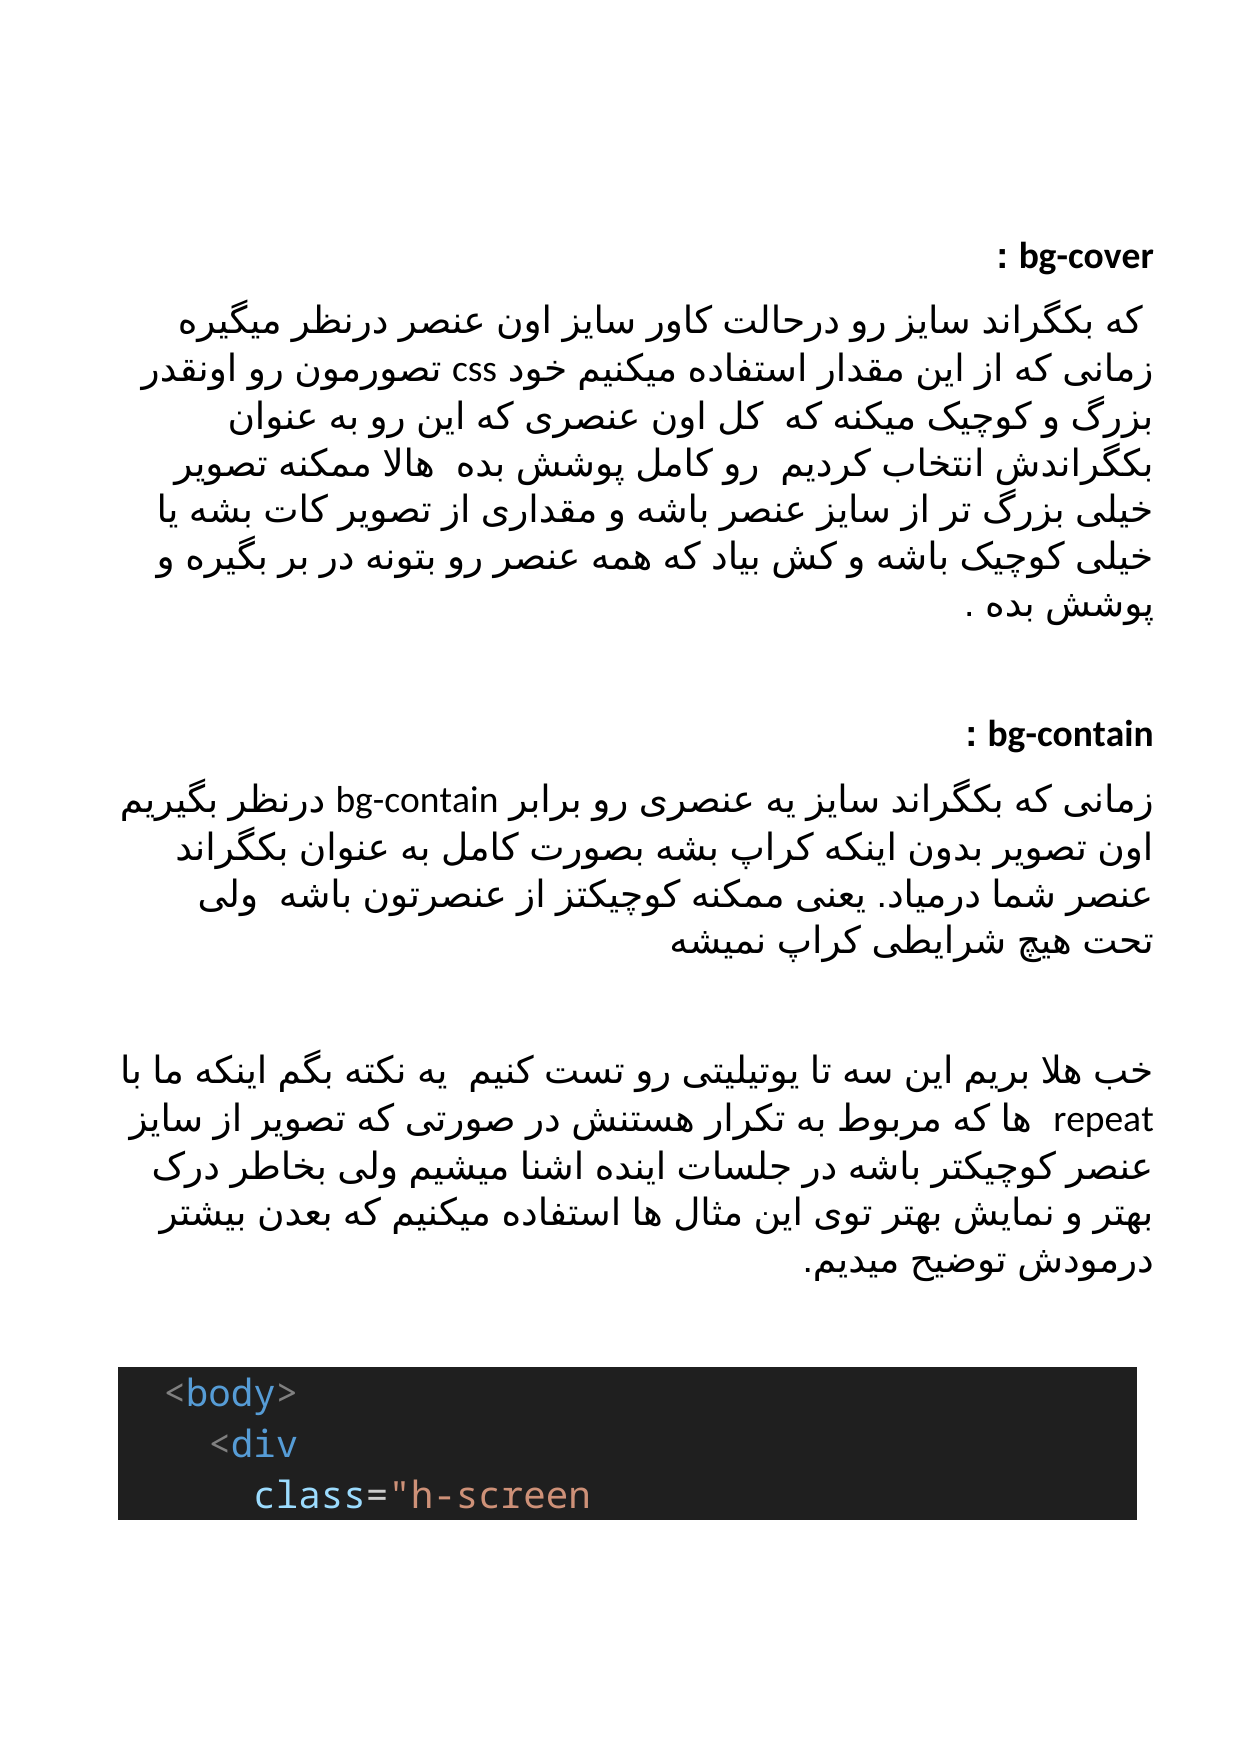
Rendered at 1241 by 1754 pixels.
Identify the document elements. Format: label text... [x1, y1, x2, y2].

text <body> [118, 1367, 1137, 1418]
text که بکگراند سایز رو درحالت کاور سایز اون عنصر درنظر میگیره زمانی که از این مقدار استفاده میکنیم خود css تصورمون رو اونقدر بزرگ و کوچیک میکنه که کل اون عنصری که این رو به عنوان بکگراندش انتخاب کردیم رو کامل پوشش بده هالا ممکنه تصویر خیلی بزرگ تر از سایز عنصر باشه و مقداری از تصویر کات بشه یا خیلی کوچیک باشه و کش بیاد که همه عنصر رو بتونه در بر بگیره و پوشش بده . [118, 299, 1154, 624]
text bg-cover : [118, 232, 1154, 278]
text bg-contain : [118, 710, 1154, 756]
text زمانی که بکگراند سایز یه عنصری رو برابر bg-contain درنظر بگیریم اون تصویر بدون اینکه کراپ بشه بصورت کامل به عنوان بکگراند عنصر شما درمیاد. یعنی ممکنه کوچیکتز از عنصرتون باشه ولی تحت هیچ شرایطی کراپ نمیشه [118, 776, 1154, 962]
text class="h-screen [118, 1469, 1137, 1520]
text خب هلا بریم این سه تا یوتیلیتی رو تست کنیم یه نکته بگم اینکه ما با repeat ها که مربوط به تکرار هستنش در صورتی که تصویر از سایز عنصر کوچیکتر باشه در جلسات اینده اشنا میشیم ولی بخاطر درک بهتر و نمایش بهتر توی این مثال ها استفاده میکنیم که بعدن بیشتر درمودش توضیح میدیم. [118, 1048, 1154, 1280]
text <div [118, 1418, 1137, 1469]
